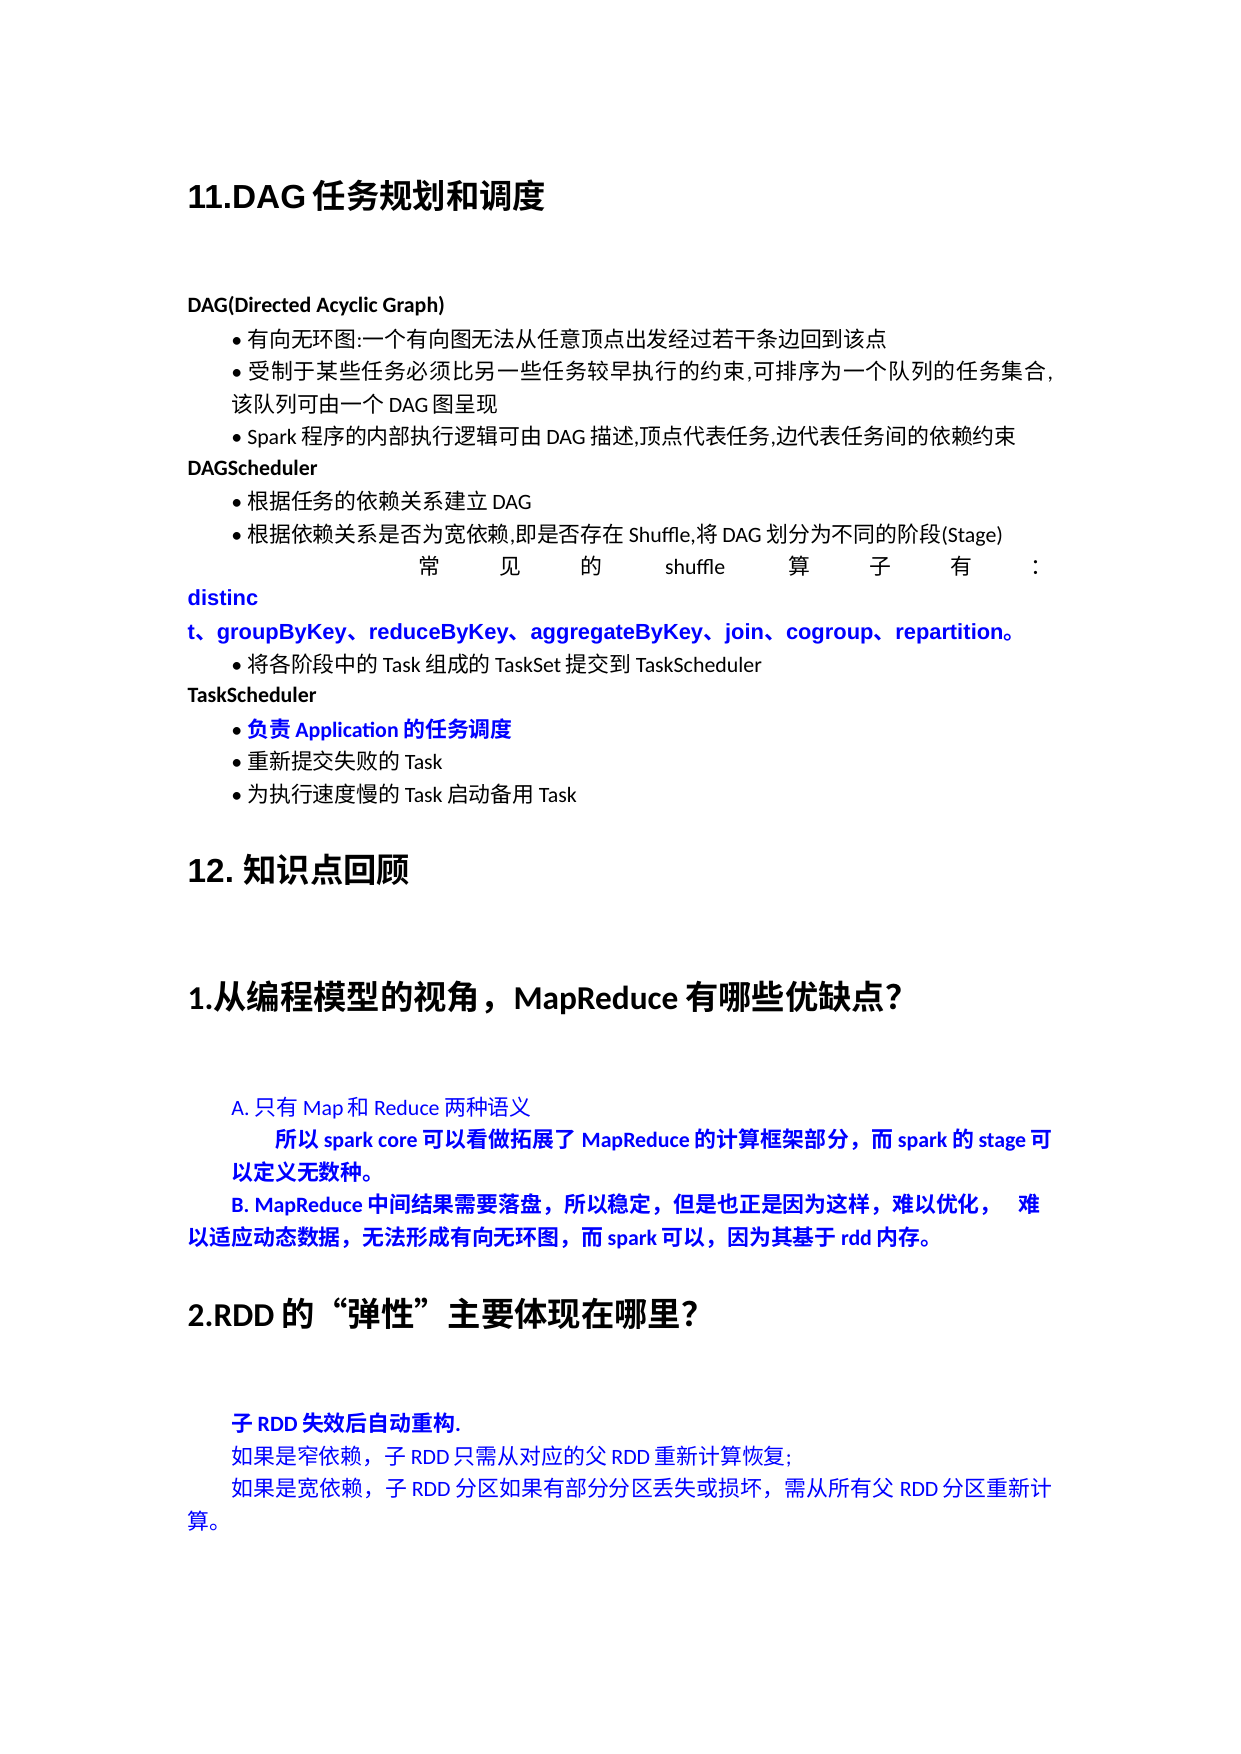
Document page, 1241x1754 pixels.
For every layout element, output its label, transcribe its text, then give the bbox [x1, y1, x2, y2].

text 如果是窄依赖，子RDD只需从对应的父RDD重新计算恢复; [187, 1438, 1053, 1471]
subtitle 2.RDD的“弹性”主要体现在哪里？ [187, 1279, 1053, 1344]
list • 为执行速度慢的Task启动备用Task [187, 776, 1053, 809]
list MapReduce中间结果需要落盘，所以稳定，但是也正是因为这样，难以优化， 难以适应动态数据，无法形成有向无环图，而spark可以，因为其基于rdd内存。 [187, 1187, 1053, 1252]
text 子RDD失效后自动重构. [187, 1406, 1053, 1438]
list TaskScheduler [187, 679, 1053, 711]
list DAGScheduler [187, 451, 1053, 484]
text 如果是宽依赖，子RDD分区如果有部分分区丢失或损坏，需从所有父RDD分区重新计算。 [187, 1471, 1053, 1536]
list 常见的shuffle算子有：distinct、groupByKey、reduceByKey、aggregateByKey、join、cogroup、repartition。 [187, 549, 1053, 646]
list • Spark程序的内部执行逻辑可由DAG描述,顶点代表任务,边代表任务间的依赖约束 [187, 419, 1053, 451]
subtitle 1.从编程模型的视角，MapReduce有哪些优缺点？ [187, 963, 1053, 1028]
subtitle 11.DAG任务规划和调度 [187, 162, 1053, 227]
list • 重新提交失败的Task [187, 744, 1053, 776]
list • 根据依赖关系是否为宽依赖,即是否存在Shuffle,将DAG划分为不同的阶段(Stage) [187, 516, 1053, 549]
text 所以spark core可以看做拓展了MapReduce的计算框架部分，而spark的stage可以定义无数种。 [231, 1122, 1053, 1187]
subtitle 知识点回顾 [187, 836, 1053, 901]
list • 根据任务的依赖关系建立DAG [187, 484, 1053, 516]
list DAG(Directed Acyclic Graph) [187, 289, 1053, 321]
list • 有向无环图:一个有向图无法从任意顶点出发经过若干条边回到该点 [187, 321, 1053, 354]
text A. 只有Map和Reduce两种语义 [187, 1089, 1053, 1122]
list • 受制于某些任务必须比另一些任务较早执行的约束,可排序为一个队列的任务集合, 该队列可由一个DAG图呈现 [187, 354, 1053, 419]
list • 负责Application的任务调度 [187, 711, 1053, 744]
list • 将各阶段中的Task组成的TaskSet提交到TaskScheduler [187, 646, 1053, 679]
